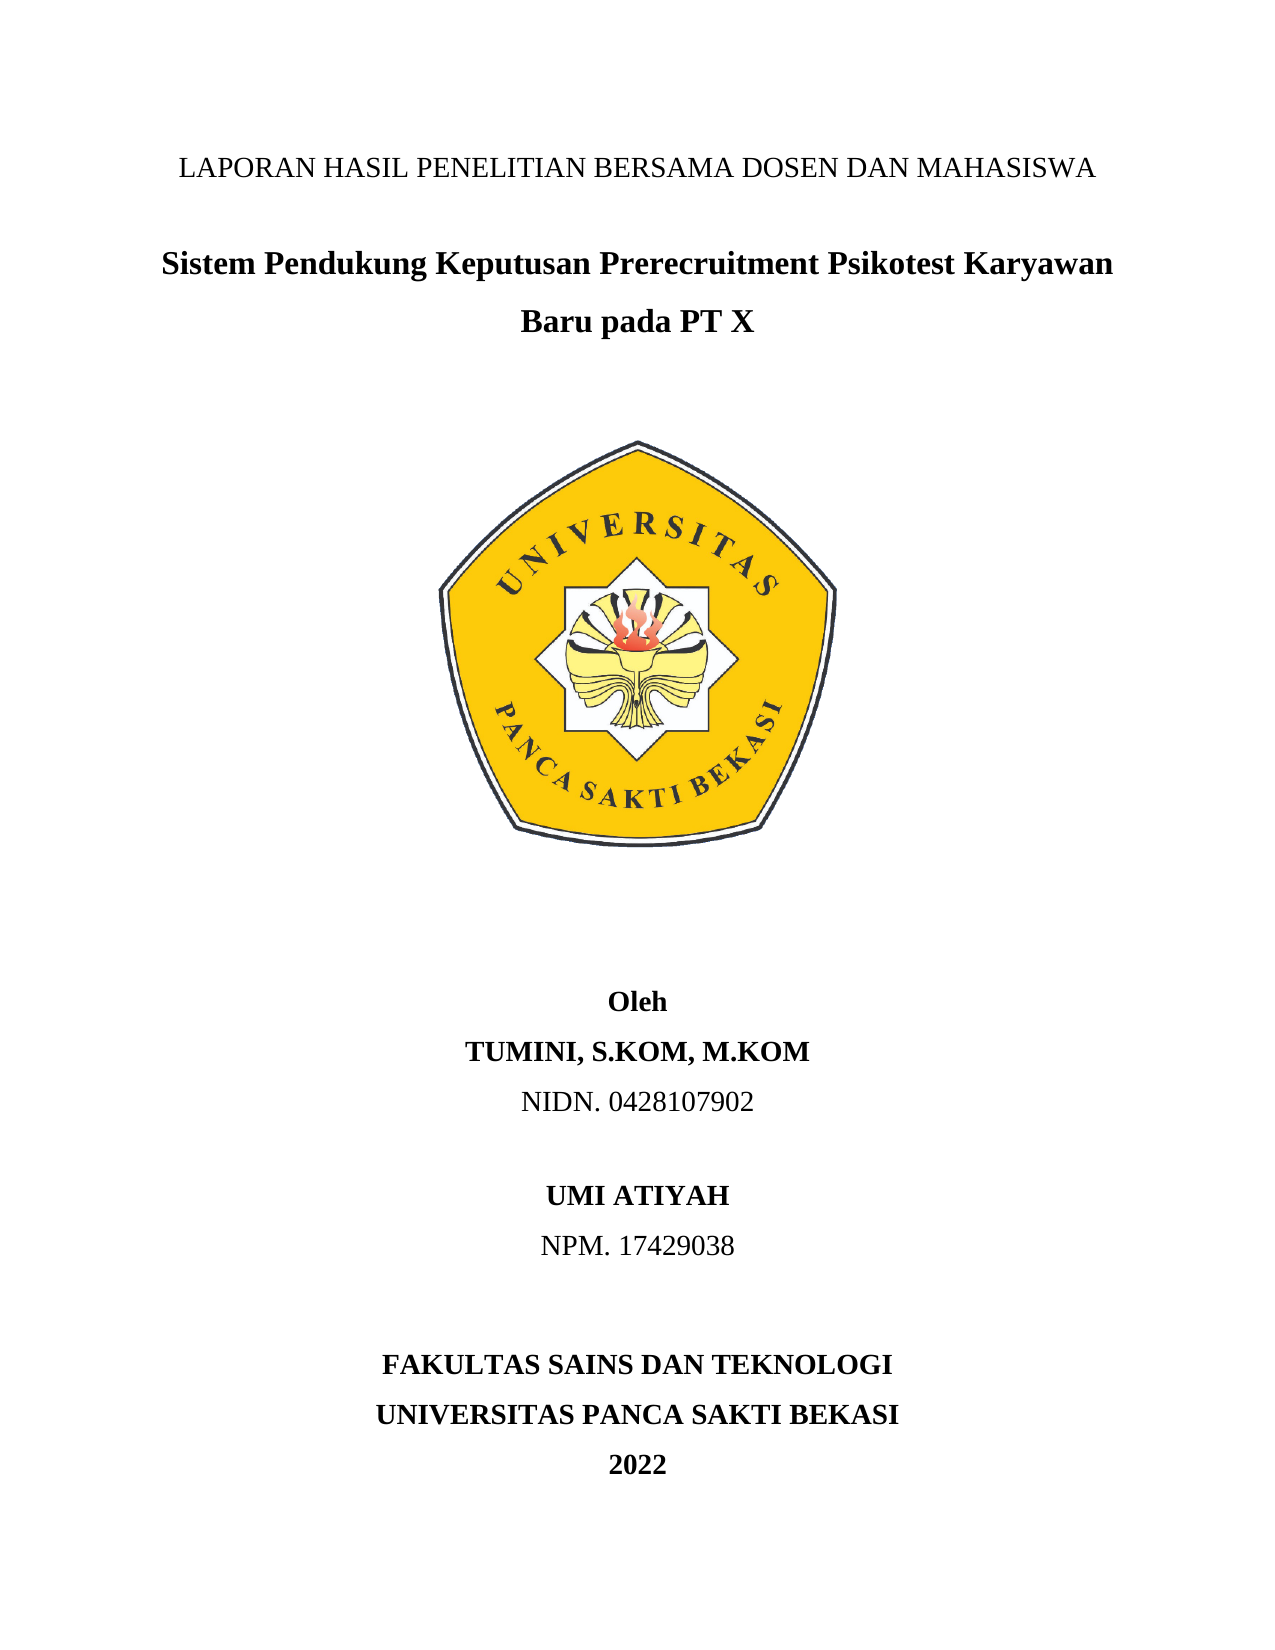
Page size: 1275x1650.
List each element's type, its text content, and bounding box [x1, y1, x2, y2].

text NIDN. 0428107902 [150, 1084, 1125, 1118]
text FAKULTAS SAINS DAN TEKNOLOGI [150, 1347, 1125, 1380]
text Oleh [150, 984, 1125, 1017]
text Sistem Pendukung Keputusan Prerecruitment Psikotest Karyawan Baru pada PT X [150, 243, 1125, 339]
text UNIVERSITAS PANCA SAKTI BEKASI [150, 1397, 1125, 1431]
text TUMINI, S.KOM, M.KOM [150, 1034, 1125, 1068]
text 2022 [150, 1447, 1125, 1481]
picture [409, 426, 866, 861]
text NPM. 17429038 [150, 1228, 1125, 1262]
text UMI ATIYAH [150, 1178, 1125, 1212]
text LAPORAN HASIL PENELITIAN BERSAMA DOSEN DAN MAHASISWA [150, 150, 1125, 183]
